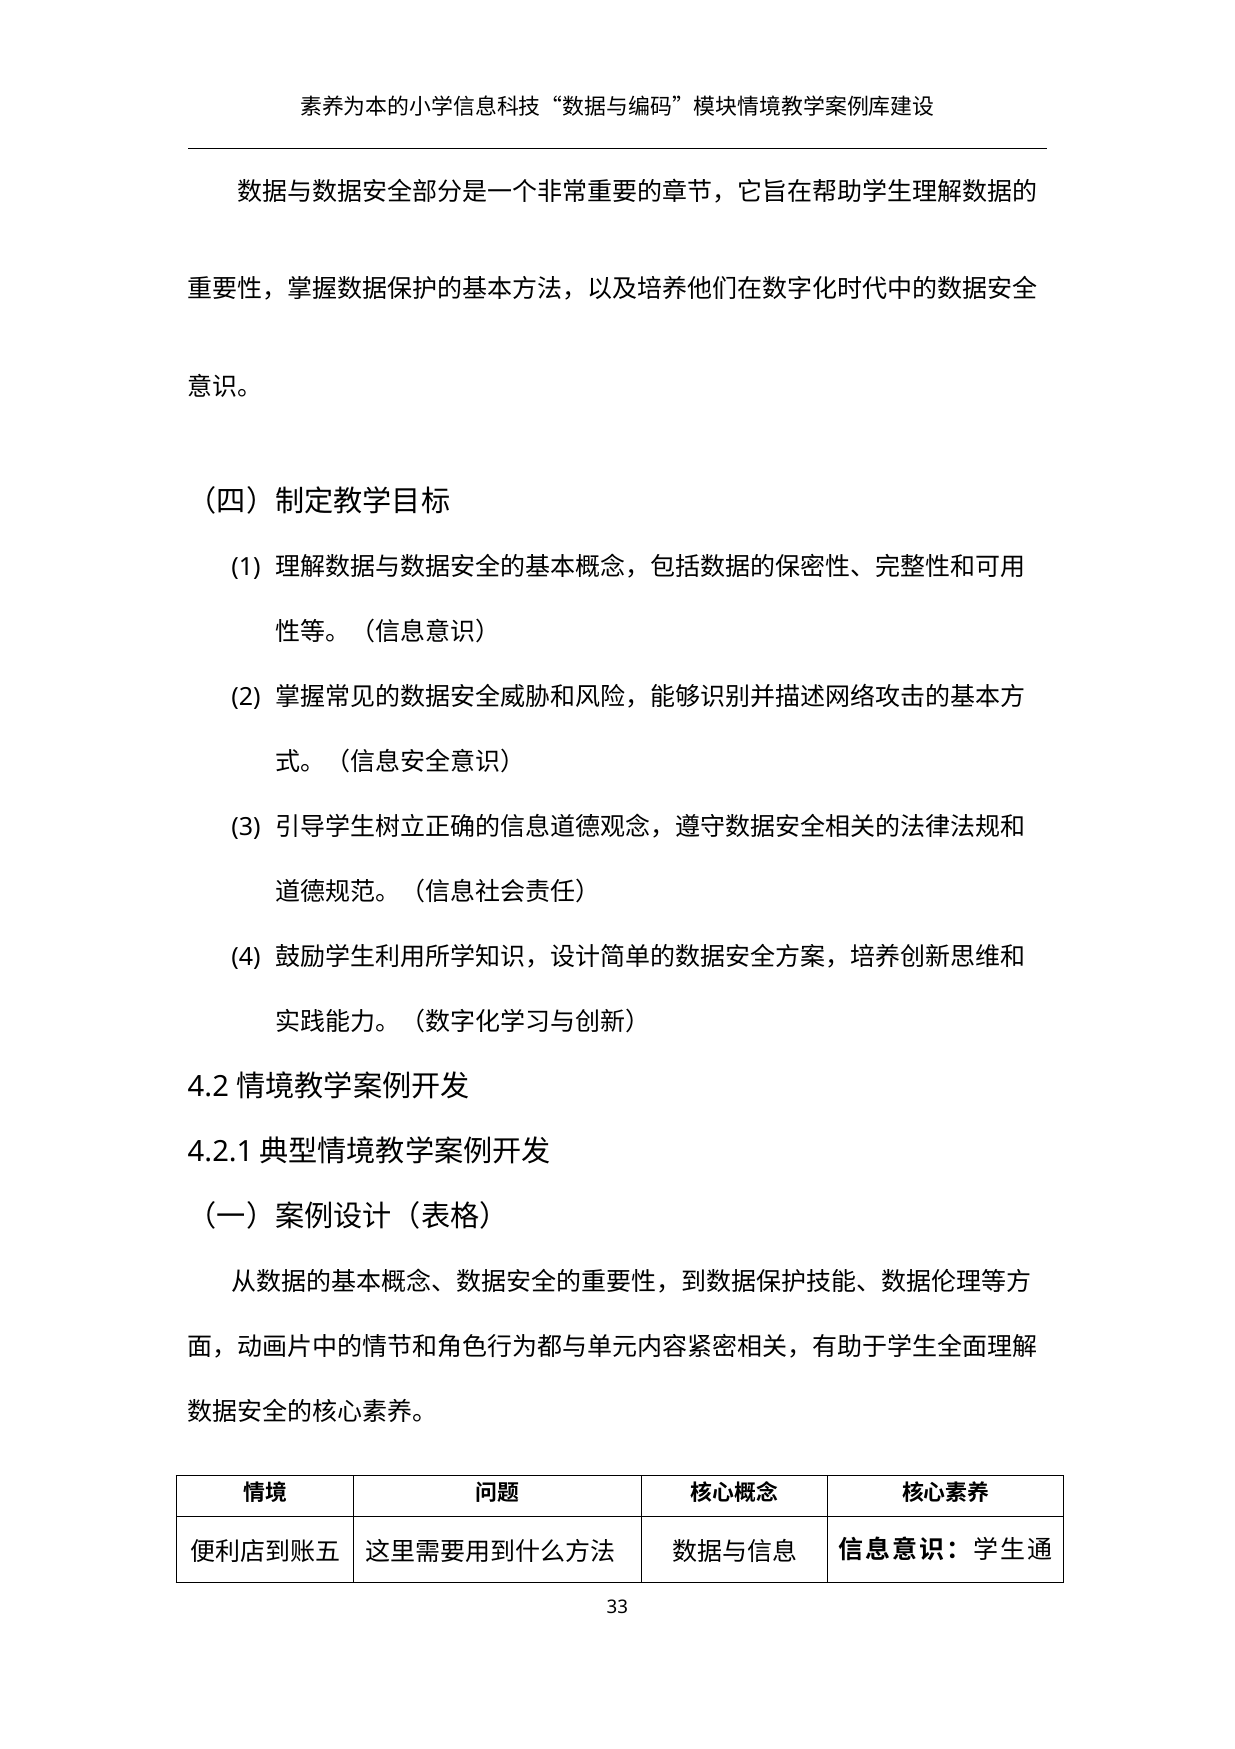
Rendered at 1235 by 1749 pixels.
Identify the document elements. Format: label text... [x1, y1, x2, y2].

list 理解数据与数据安全的基本概念，包括数据的保密性、完整性和可用性等。（信息意识） [231, 532, 1047, 662]
list 制定教学目标 [187, 467, 1047, 532]
list 鼓励学生利用所学知识，设计简单的数据安全方案，培养创新思维和实践能力。（数字化学习与创新） [231, 922, 1047, 1052]
table_cell 便利店到账五元 [177, 1517, 353, 1582]
list 案例设计（表格） [187, 1182, 1047, 1247]
table_header 情境 [177, 1476, 353, 1516]
list 4.2 情境教学案例开发 [187, 1052, 1047, 1117]
table_header 核心概念 [642, 1476, 827, 1516]
list 掌握常见的数据安全威胁和风险，能够识别并描述网络攻击的基本方式。（信息安全意识） [231, 662, 1047, 792]
list 引导学生树立正确的信息道德观念，遵守数据安全相关的法律法规和道德规范。（信息社会责任） [231, 792, 1047, 922]
table_header 问题 [354, 1476, 641, 1516]
list 4.2.1典型情境教学案例开发 [187, 1117, 1047, 1182]
table_cell 这里需要用到什么方法呢？ [354, 1517, 641, 1582]
list 数据与数据安全部分是一个非常重要的章节，它旨在帮助学生理解数据的重要性，掌握数据保护的基本方法，以及培养他们在数字化时代中的数据安全意识。 [187, 157, 1047, 417]
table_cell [828, 1517, 1063, 1582]
list 从数据的基本概念、数据安全的重要性，到数据保护技能、数据伦理等方面，动画片中的情节和角色行为都与单元内容紧密相关，有助于学生全面理解数据安全的核心素养。 [187, 1247, 1047, 1442]
table_cell 数据与信息 信息与编码 [642, 1517, 827, 1582]
table_header 核心素养 [828, 1476, 1063, 1516]
